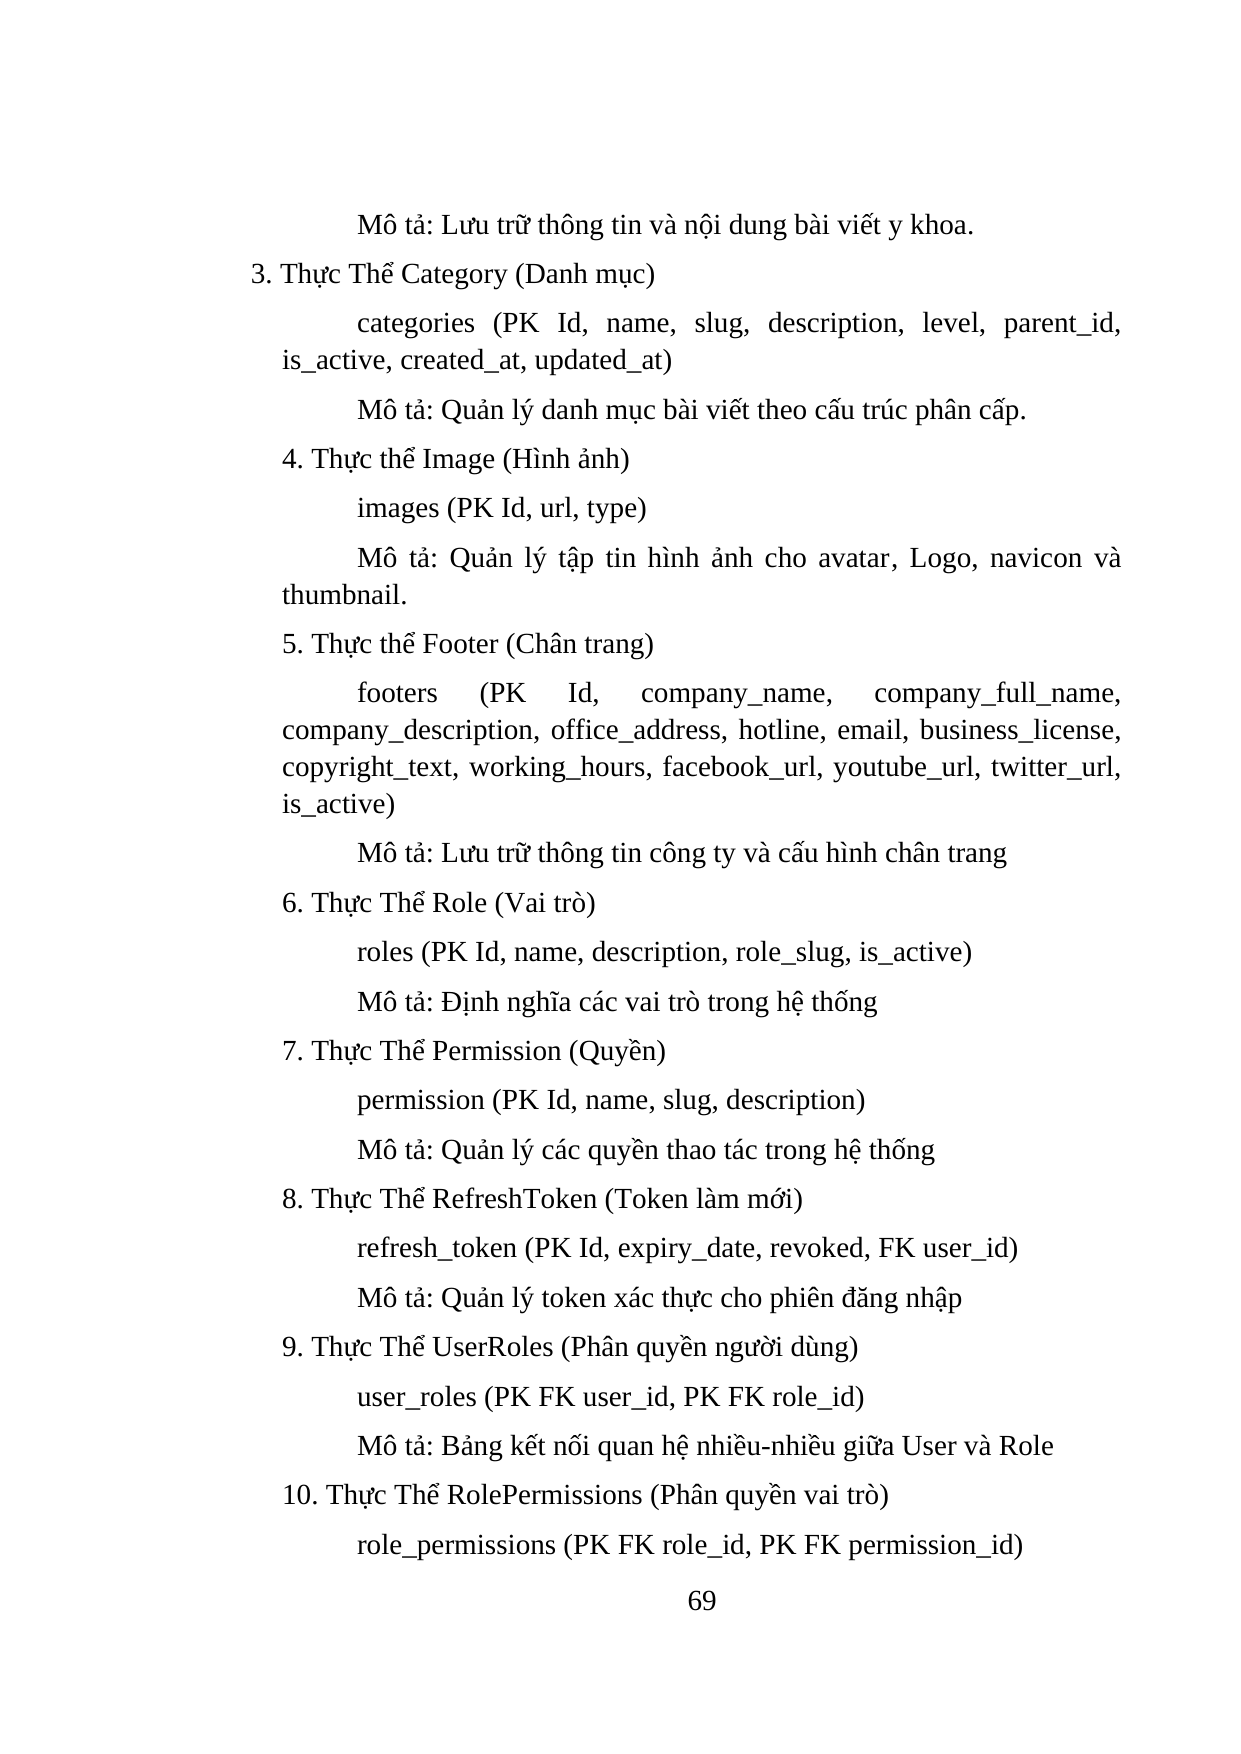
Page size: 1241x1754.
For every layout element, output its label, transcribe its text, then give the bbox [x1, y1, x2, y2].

text Mô tả: Quản lý các quyền thao tác trong hệ thống [282, 1132, 1122, 1165]
text Mô tả: Quản lý tập tin hình ảnh cho avatar, Logo, navicon và thumbnail. [282, 540, 1122, 610]
list Thực thể Image (Hình ảnh) [207, 441, 1122, 475]
text user_roles (PK FK user_id, PK FK role_id) [282, 1379, 1122, 1412]
text images (PK Id, url, type) [282, 491, 1122, 524]
list Thực Thể Role (Vai trò) [207, 885, 1122, 918]
list Thực Thể RefreshToken (Token làm mới) [207, 1181, 1122, 1215]
text role_permissions (PK FK role_id, PK FK permission_id) [282, 1527, 1122, 1560]
text Mô tả: Quản lý danh mục bài viết theo cấu trúc phân cấp. [282, 392, 1122, 425]
text Mô tả: Quản lý token xác thực cho phiên đăng nhập [282, 1280, 1122, 1313]
list Thực thể Footer (Chân trang) [207, 626, 1122, 660]
text permission (PK Id, name, slug, description) [282, 1082, 1122, 1116]
text Mô tả: Lưu trữ thông tin công ty và cấu hình chân trang [282, 836, 1122, 869]
text Mô tả: Lưu trữ thông tin và nội dung bài viết y khoa. [282, 207, 1122, 240]
text Mô tả: Bảng kết nối quan hệ nhiều-nhiều giữa User và Role [282, 1428, 1122, 1462]
text footers (PK Id, company_name, company_full_name, company_description, office_address, hotline, email, business_license, copyright_text, working_hours, facebook_url, youtube_url, twitter_url, is_active) [282, 676, 1122, 820]
text roles (PK Id, name, description, role_slug, is_active) [282, 934, 1122, 968]
list Thực Thể UserRoles (Phân quyền người dùng) [207, 1329, 1122, 1363]
text categories (PK Id, name, slug, description, level, parent_id, is_active, created_at, updated_at) [282, 306, 1122, 376]
list Thực Thể RolePermissions (Phân quyền vai trò) [207, 1477, 1122, 1511]
list Thực Thể Category (Danh mục) [251, 256, 1122, 290]
list Thực Thể Permission (Quyền) [207, 1033, 1122, 1067]
text Mô tả: Định nghĩa các vai trò trong hệ thống [282, 984, 1122, 1017]
text refresh_token (PK Id, expiry_date, revoked, FK user_id) [282, 1231, 1122, 1264]
